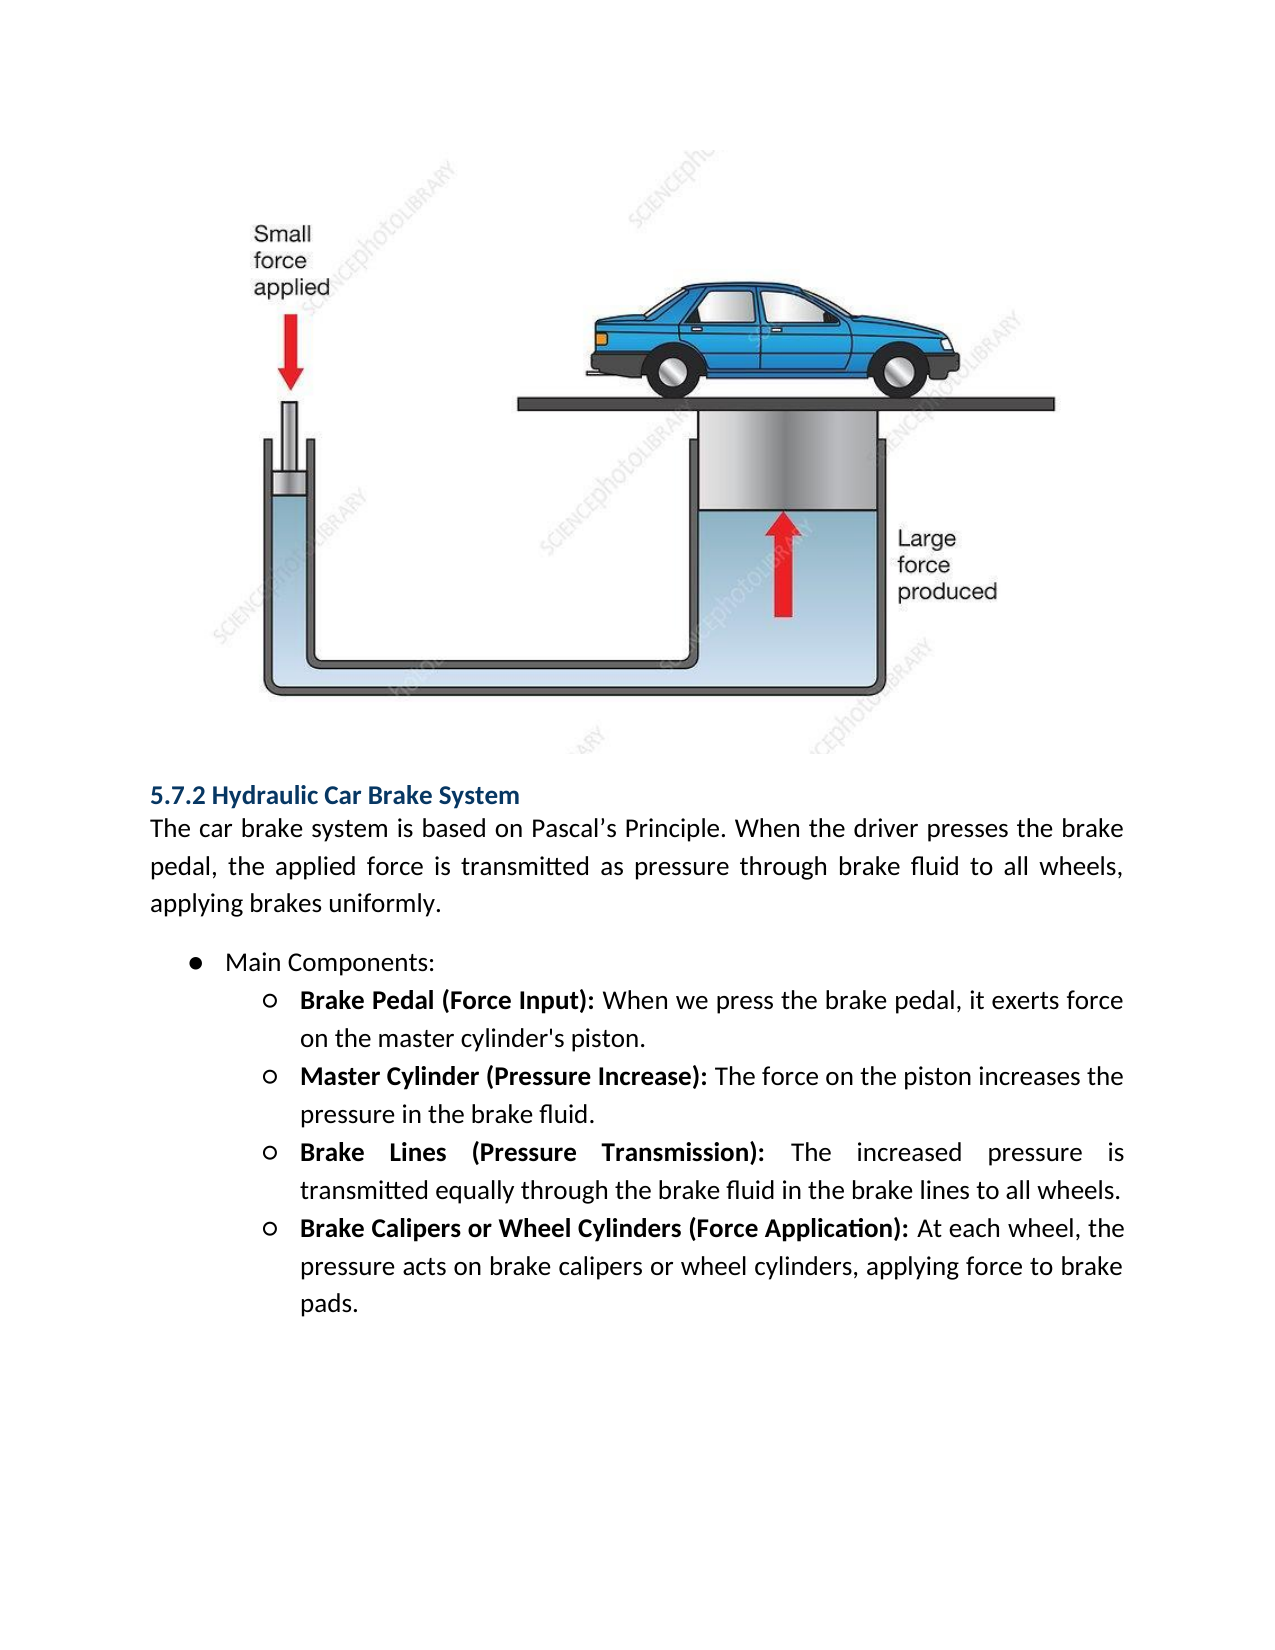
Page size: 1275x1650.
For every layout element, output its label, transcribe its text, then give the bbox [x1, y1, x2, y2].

text The car brake system is based on Pascal’s Principle. When the driver presses the brake pedal, the applied force is transmitted as pressure through brake fluid to all wheels, applying brakes uniformly. [150, 811, 1125, 920]
list Brake Calipers or Wheel Cylinders (Force Application): At each wheel, the pressure acts on brake calipers or wheel cylinders, applying force to brake pads. [262, 1211, 1125, 1320]
list Brake Lines (Pressure Transmission): The increased pressure is transmitted equally through the brake fluid in the brake lines to all wheels. [262, 1135, 1125, 1206]
list Brake Pedal (Force Input): When we press the brake pedal, it exerts force on the master cylinder's piston. [262, 983, 1125, 1054]
picture [187, 150, 1088, 754]
list Main Components: [187, 945, 1125, 978]
subtitle 5.7.2 Hydraulic Car Brake System [150, 778, 1125, 811]
list Master Cylinder (Pressure Increase): The force on the piston increases the pressure in the brake fluid. [262, 1059, 1125, 1130]
